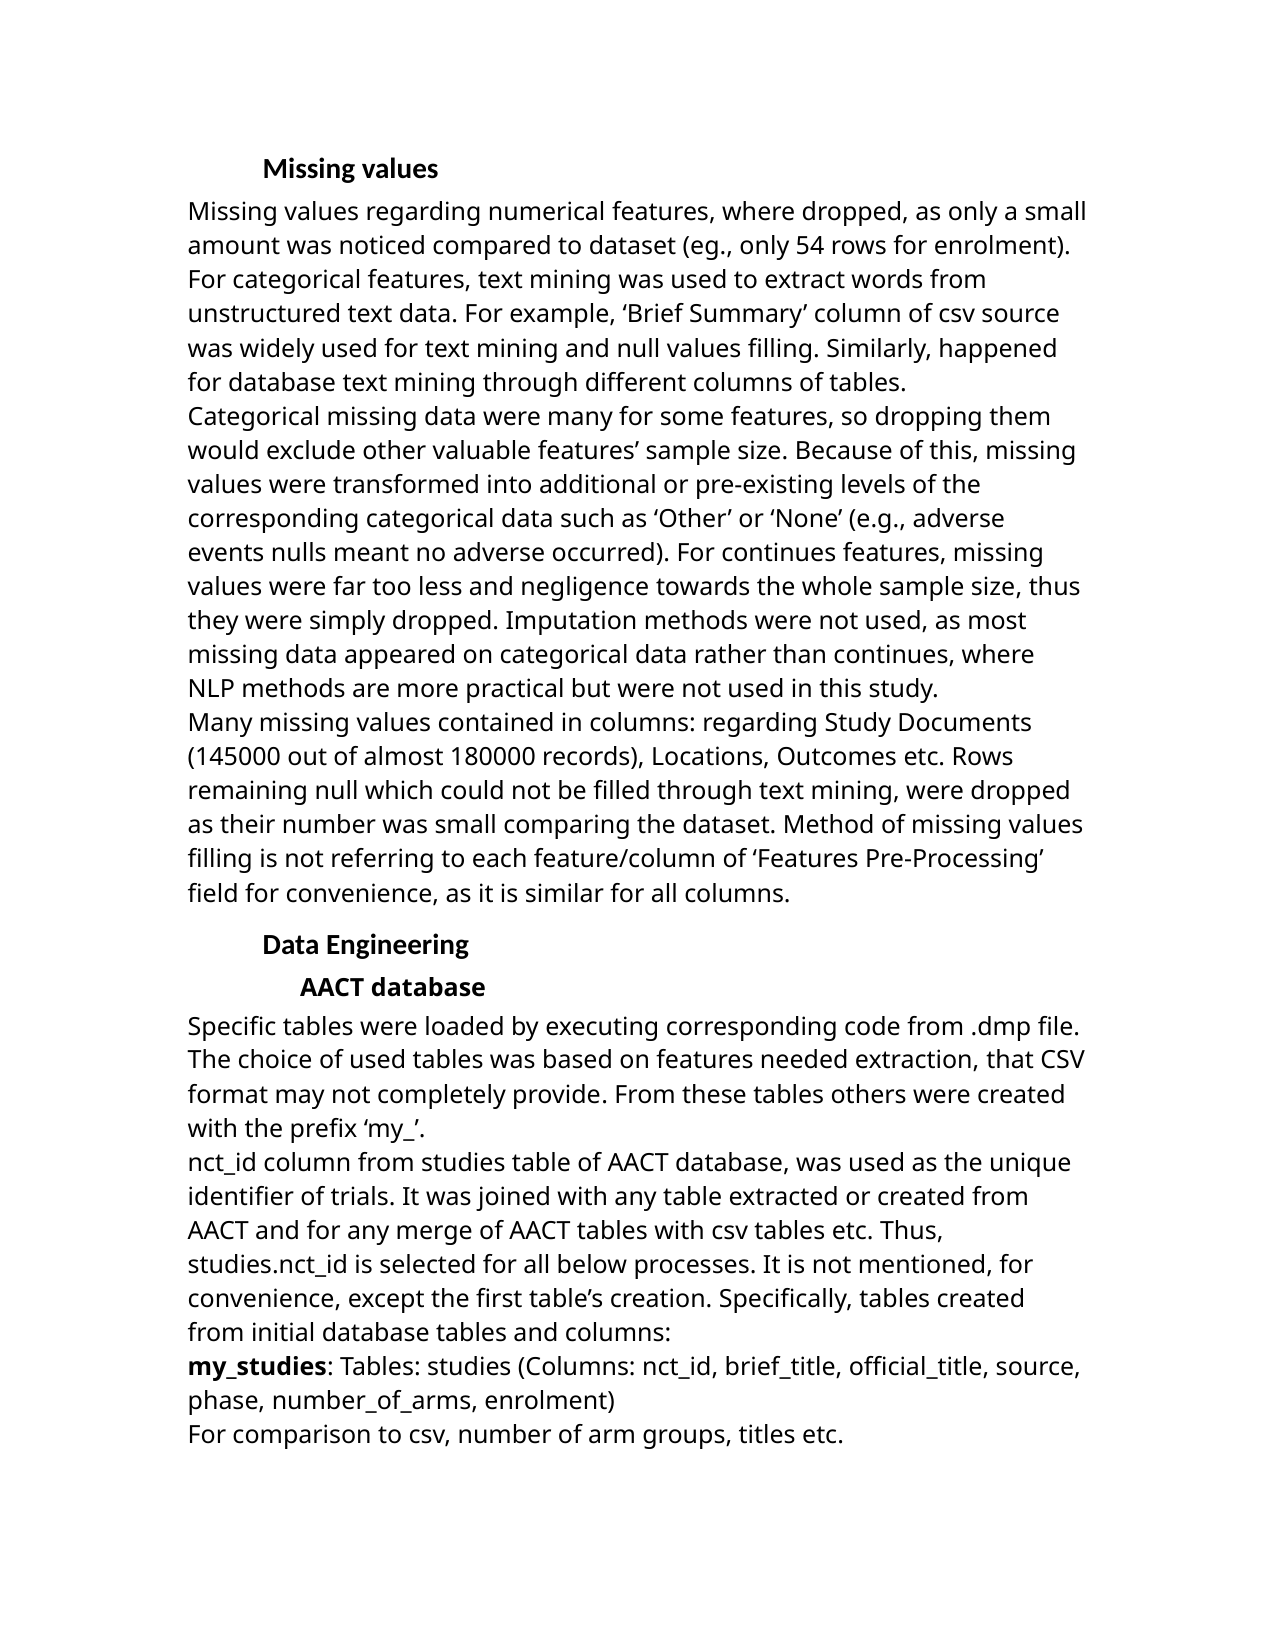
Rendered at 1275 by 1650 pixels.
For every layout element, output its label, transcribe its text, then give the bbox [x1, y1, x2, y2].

text Specific tables were loaded by executing corresponding code from .dmp file. The choice of used tables was based on features needed extraction, that CSV format may not completely provide. From these tables others were created with the prefix ‘my_’. [187, 1008, 1087, 1144]
text For categorical features, text mining was used to extract words from unstructured text data. For example, ‘Brief Summary’ column of csv source was widely used for text mining and null values filling. Similarly, happened for database text mining through different columns of tables. [187, 262, 1087, 398]
text nct_id column from studies table of AACT database, was used as the unique identifier of trials. It was joined with any table extracted or created from AACT and for any merge of AACT tables with csv tables etc. Thus, studies.nct_id is selected for all below processes. It is not mentioned, for convenience, except the first table’s creation. Specifically, tables created from initial database tables and columns: [187, 1144, 1087, 1349]
subtitle Missing values [262, 150, 1087, 186]
text Many missing values contained in columns: regarding Study Documents (145000 out of almost 180000 records), Locations, Outcomes etc. Rows remaining null which could not be filled through text mining, were dropped as their number was small comparing the dataset. Method of missing values filling is not referring to each feature/column of ‘Features Pre-Processing’ field for convenience, as it is similar for all columns. [187, 705, 1087, 909]
text my_studies: Tables: studies (Columns: nct_id, brief_title, official_title, source, phase, number_of_arms, enrolment) For comparison to csv, number of arm groups, titles etc. [187, 1349, 1087, 1451]
subtitle AACT database [300, 970, 1087, 1004]
text Missing values regarding numerical features, where dropped, as only a small amount was noticed compared to dataset (eg., only 54 rows for enrolment). [187, 194, 1087, 262]
subtitle Data Engineering [262, 926, 1087, 962]
text Categorical missing data were many for some features, so dropping them would exclude other valuable features’ sample size. Because of this, missing values were transformed into additional or pre-existing levels of the corresponding categorical data such as ‘Other’ or ‘None’ (e.g., adverse events nulls meant no adverse occurred). For continues features, missing values were far too less and negligence towards the whole sample size, thus they were simply dropped. Imputation methods were not used, as most missing data appeared on categorical data rather than continues, where NLP methods are more practical but were not used in this study. [187, 398, 1087, 705]
